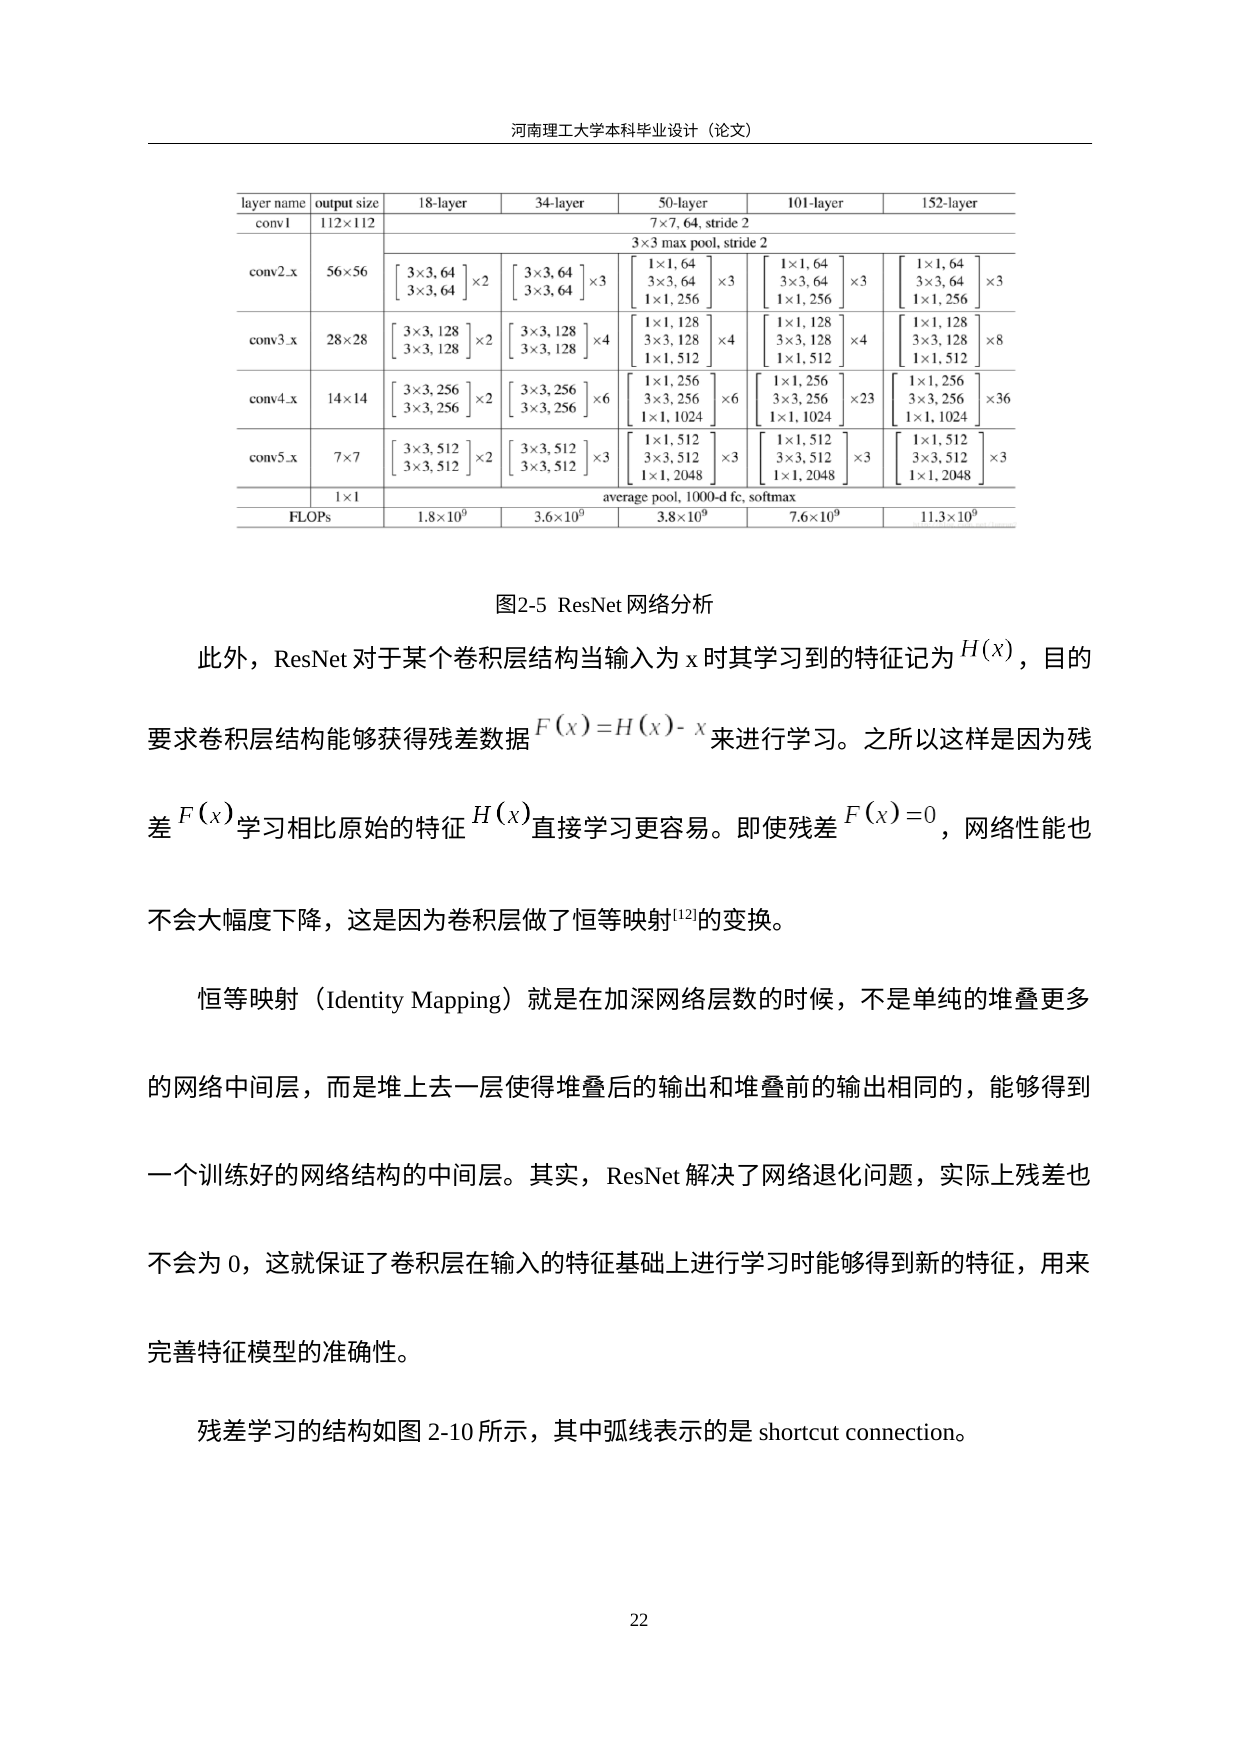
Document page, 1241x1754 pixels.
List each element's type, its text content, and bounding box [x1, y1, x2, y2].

picture [187, 178, 1053, 541]
text 恒等映射（Identity Mapping）就是在加深网络层数的时候，不是单纯的堆叠更多的网络中间层，而是堆上去一层使得堆叠后的输出和堆叠前的输出相同的，能够得到一个训练好的网络结构的中间层。其实，ResNet解决了网络退化问题，实际上残差也不会为0，这就保证了卷积层在输入的特征基础上进行学习时能够得到新的特征，用来完善特征模型的准确性。 [148, 963, 1092, 1384]
text 此外，ResNet对于某个卷积层结构当输入为x时其学习到的特征记为，目的要求卷积层结构能够获得残差数据来进行学习。之所以这样是因为残差学习相比原始的特征直接学习更容易。即使残差，网络性能也不会大幅度下降，这是因为卷积层做了恒等映射[12]的变换。 [148, 620, 1092, 953]
text ResNet网络分析 [148, 586, 1092, 620]
text 残差学习的结构如图2-10所示，其中弧线表示的是shortcut connection。 [148, 1395, 1092, 1463]
